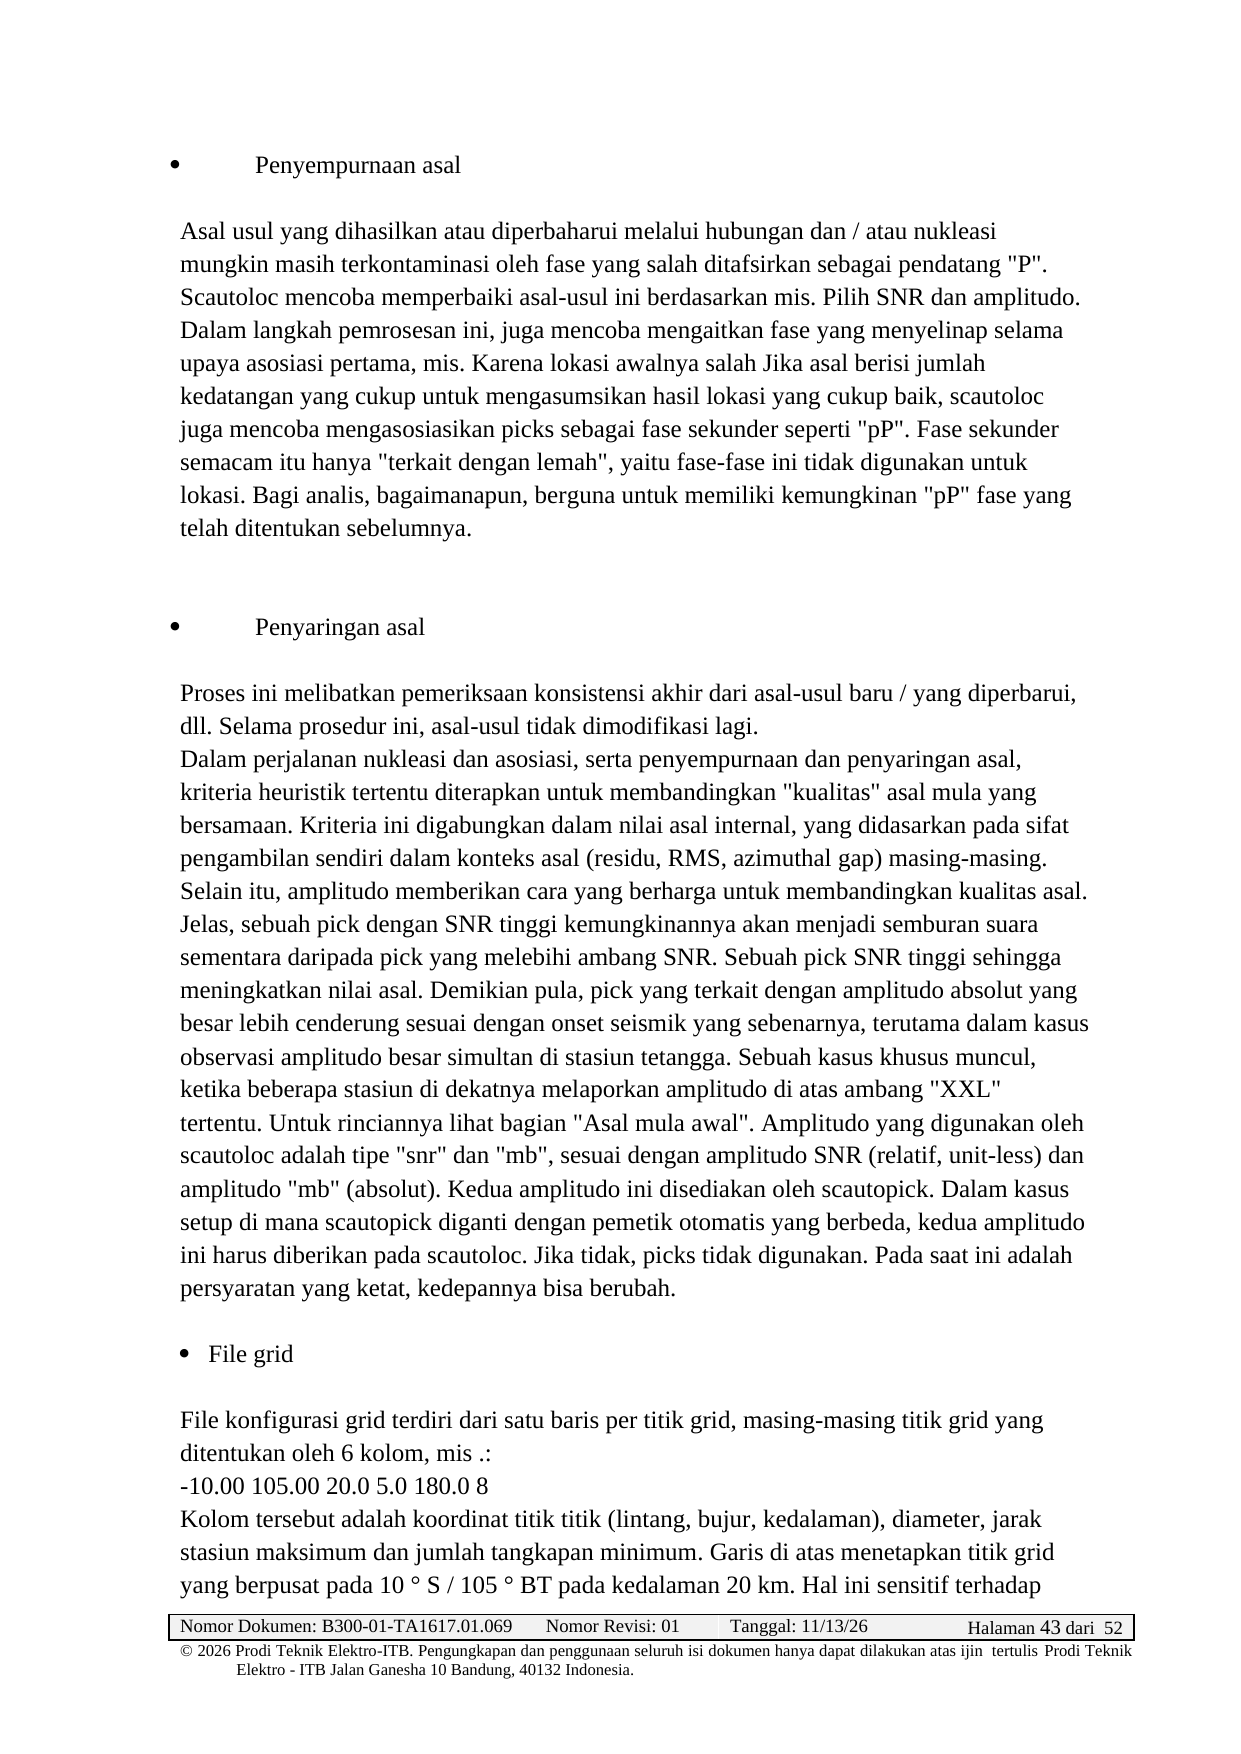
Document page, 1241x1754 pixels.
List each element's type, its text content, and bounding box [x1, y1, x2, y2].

text Proses ini melibatkan pemeriksaan konsistensi akhir dari asal-usul baru / yang diperbarui, dll. Selama prosedur ini, asal-usul tidak dimodifikasi lagi. Dalam perjalanan nukleasi dan asosiasi, serta penyempurnaan dan penyaringan asal, kriteria heuristik tertentu diterapkan untuk membandingkan "kualitas" asal mula yang bersamaan. Kriteria ini digabungkan dalam nilai asal internal, yang didasarkan pada sifat pengambilan sendiri dalam konteks asal (residu, RMS, azimuthal gap) masing-masing. Selain itu, amplitudo memberikan cara yang berharga untuk membandingkan kualitas asal. Jelas, sebuah pick dengan SNR tinggi kemungkinannya akan menjadi semburan suara sementara daripada pick yang melebihi ambang SNR. Sebuah pick SNR tinggi sehingga meningkatkan nilai asal. Demikian pula, pick yang terkait dengan amplitudo absolut yang besar lebih cenderung sesuai dengan onset seismik yang sebenarnya, terutama dalam kasus observasi amplitudo besar simultan di stasiun tetangga. Sebuah kasus khusus muncul, ketika beberapa stasiun di dekatnya melaporkan amplitudo di atas ambang "XXL" tertentu. Untuk rinciannya lihat bagian "Asal mula awal". Amplitudo yang digunakan oleh scautoloc adalah tipe "snr" dan "mb", sesuai dengan amplitudo SNR (relatif, unit-less) dan amplitudo "mb" (absolut). Kedua amplitudo ini disediakan oleh scautopick. Dalam kasus setup di mana scautopick diganti dengan pemetik otomatis yang berbeda, kedua amplitudo ini harus diberikan pada scautoloc. Jika tidak, picks tidak digunakan. Pada saat ini adalah persyaratan yang ketat, kedepannya bisa berubah. [180, 645, 1090, 1301]
list Penyempurnaan asal [171, 150, 1090, 179]
text Asal usul yang dihasilkan atau diperbaharui melalui hubungan dan / atau nukleasi mungkin masih terkontaminasi oleh fase yang salah ditafsirkan sebagai pendatang "P". Scautoloc mencoba memperbaiki asal-usul ini berdasarkan mis. Pilih SNR dan amplitudo. Dalam langkah pemrosesan ini, juga mencoba mengaitkan fase yang menyelinap selama upaya asosiasi pertama, mis. Karena lokasi awalnya salah Jika asal berisi jumlah kedatangan yang cukup untuk mengasumsikan hasil lokasi yang cukup baik, scautoloc juga mencoba mengasosiasikan picks sebagai fase sekunder seperti "pP". Fase sekunder semacam itu hanya "terkait dengan lemah", yaitu fase-fase ini tidak digunakan untuk lokasi. Bagi analis, bagaimanapun, berguna untuk memiliki kemungkinan "pP" fase yang telah ditentukan sebelumnya. [171, 183, 1090, 542]
list File grid [180, 1339, 1090, 1367]
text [180, 1372, 1090, 1599]
list Penyaringan asal [171, 612, 1090, 641]
